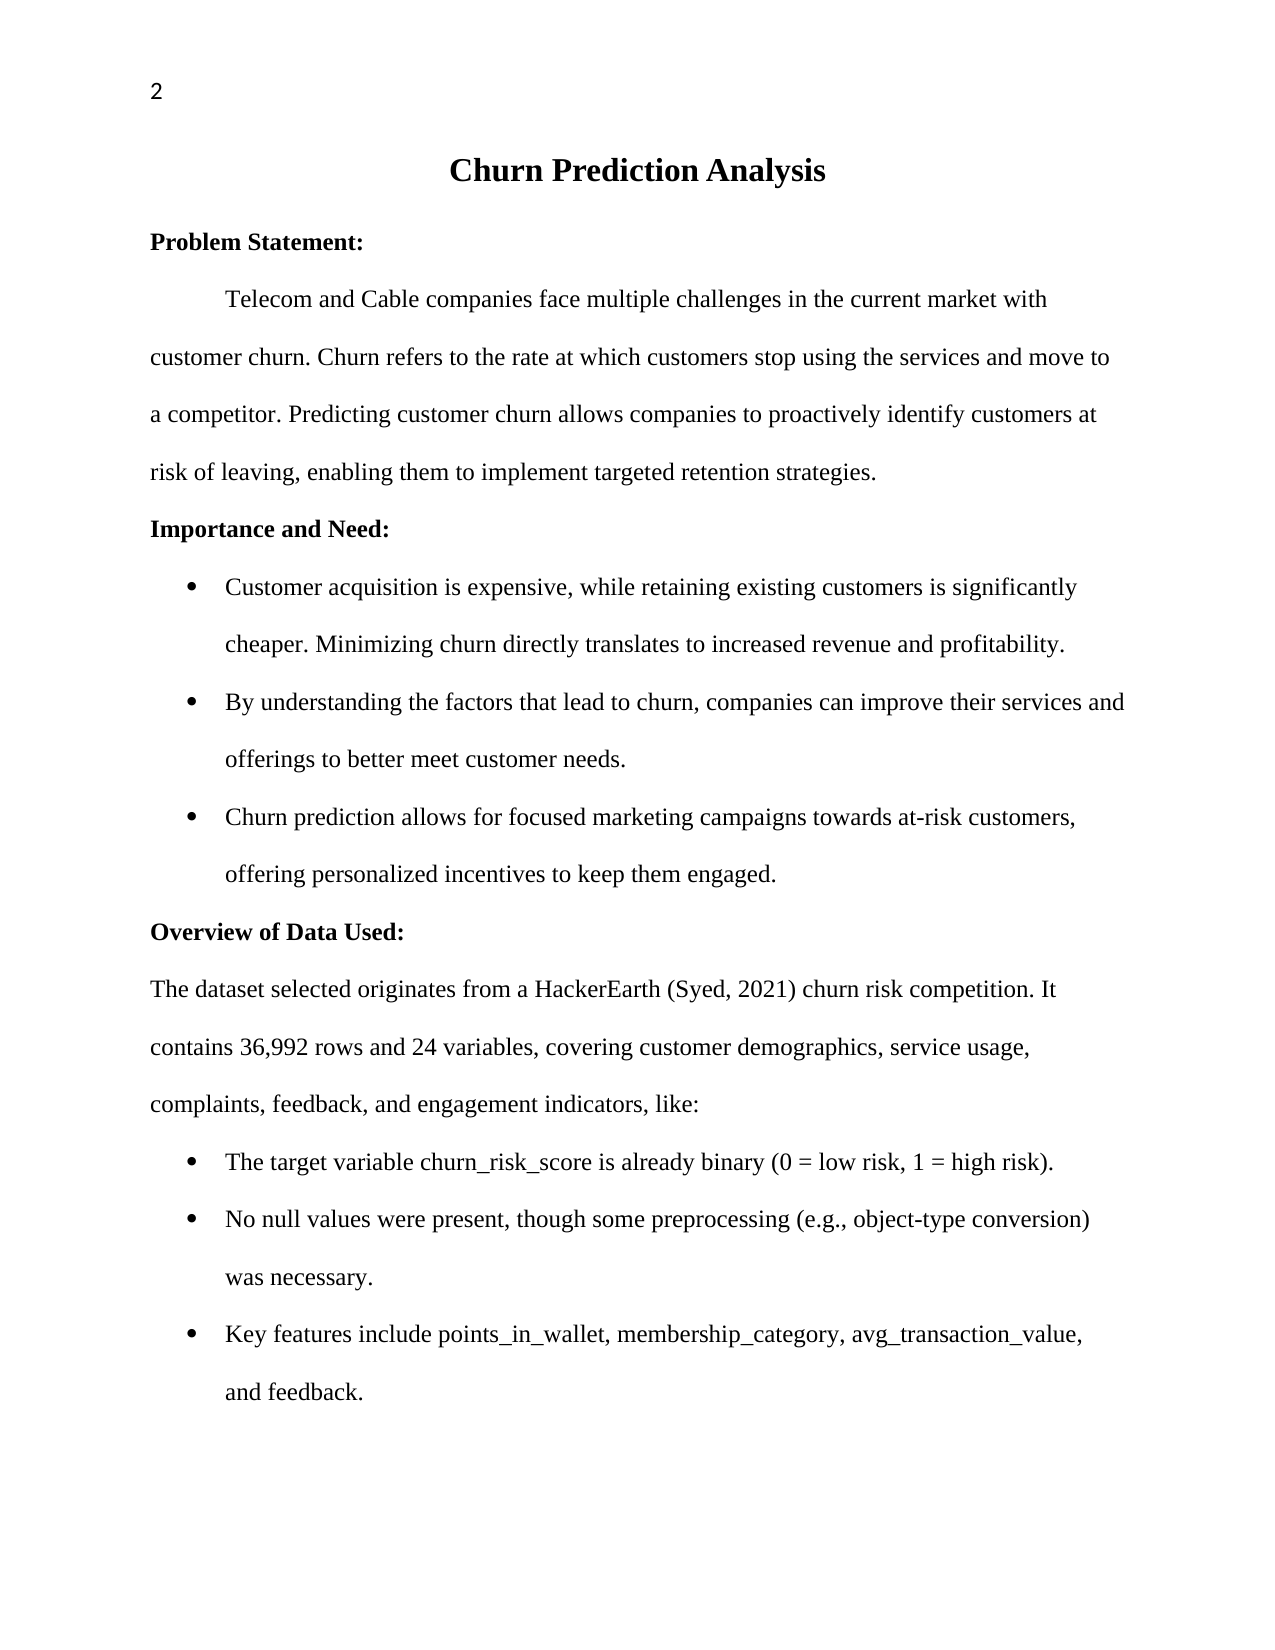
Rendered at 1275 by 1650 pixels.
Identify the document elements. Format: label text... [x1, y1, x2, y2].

list No null values were present, though some preprocessing (e.g., object-type conversion) was necessary. [187, 1204, 1125, 1290]
list By understanding the factors that lead to churn, companies can improve their services and offerings to better meet customer needs. [187, 687, 1125, 773]
text Telecom and Cable companies face multiple challenges in the current market with customer churn. Churn refers to the rate at which customers stop using the services and move to a competitor. Predicting customer churn allows companies to proactively identify customers at risk of leaving, enabling them to implement targeted retention strategies. [150, 284, 1125, 485]
text Importance and Need: [150, 514, 1125, 543]
list Churn prediction allows for focused marketing campaigns towards at-risk customers, offering personalized incentives to keep them engaged. [187, 802, 1125, 888]
text Problem Statement: [150, 227, 1125, 255]
list Key features include points_in_wallet, membership_category, avg_transaction_value, and feedback. [187, 1319, 1125, 1405]
list The target variable churn_risk_score is already binary (0 = low risk, 1 = high risk). [187, 1147, 1125, 1175]
text Churn Prediction Analysis [150, 150, 1125, 188]
text Overview of Data Used: [150, 917, 1125, 945]
text The dataset selected originates from a HackerEarth (Syed, 2021) churn risk competition. It contains 36,992 rows and 24 variables, covering customer demographics, service usage, complaints, feedback, and engagement indicators, like: [150, 974, 1125, 1118]
list Customer acquisition is expensive, while retaining existing customers is significantly cheaper. Minimizing churn directly translates to increased revenue and profitability. [187, 572, 1125, 658]
